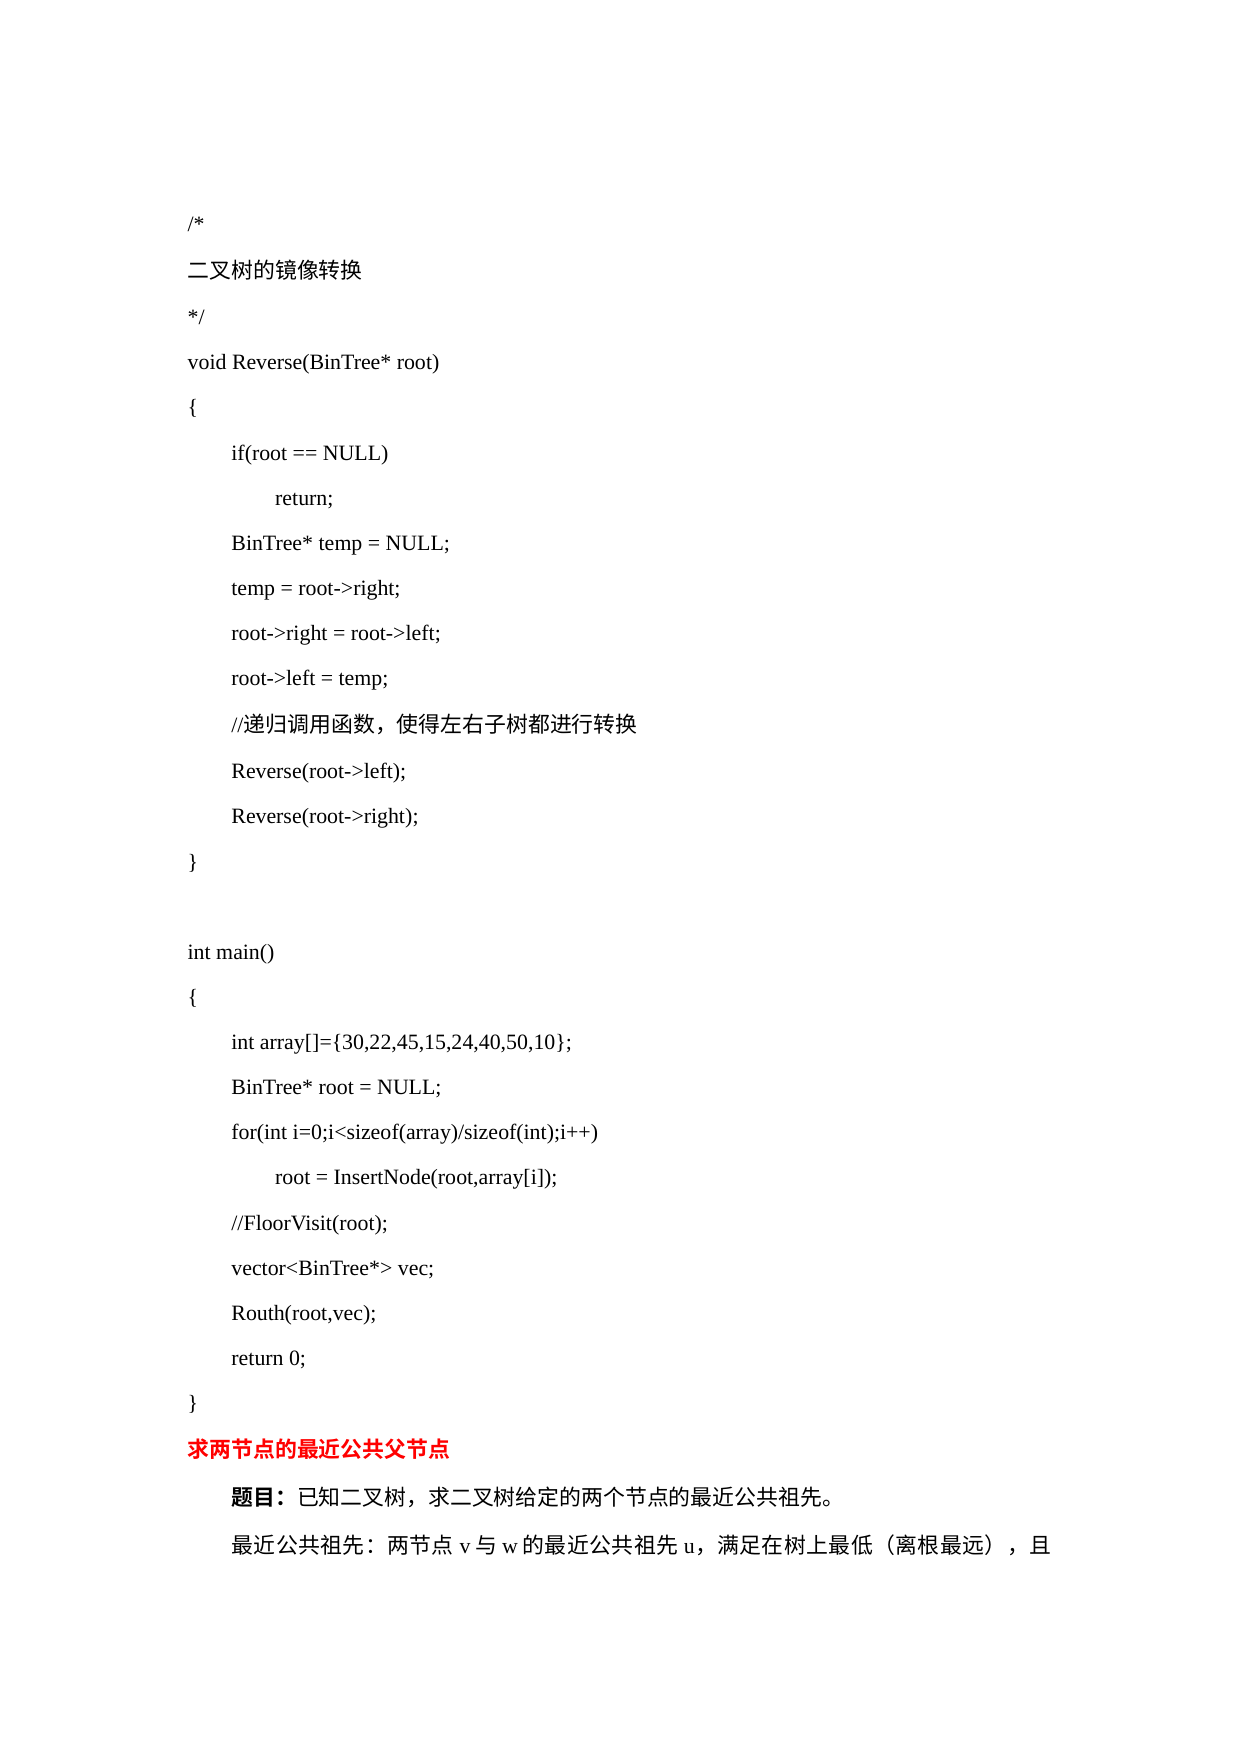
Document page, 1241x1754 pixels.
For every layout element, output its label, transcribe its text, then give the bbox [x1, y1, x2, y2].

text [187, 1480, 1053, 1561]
text */ [187, 301, 1053, 333]
text void Reverse(BinTree* root) [187, 346, 1053, 378]
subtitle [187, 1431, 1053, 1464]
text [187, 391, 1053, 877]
text /* [187, 207, 1053, 239]
text 二叉树的镜像转换 [187, 252, 1053, 285]
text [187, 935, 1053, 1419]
